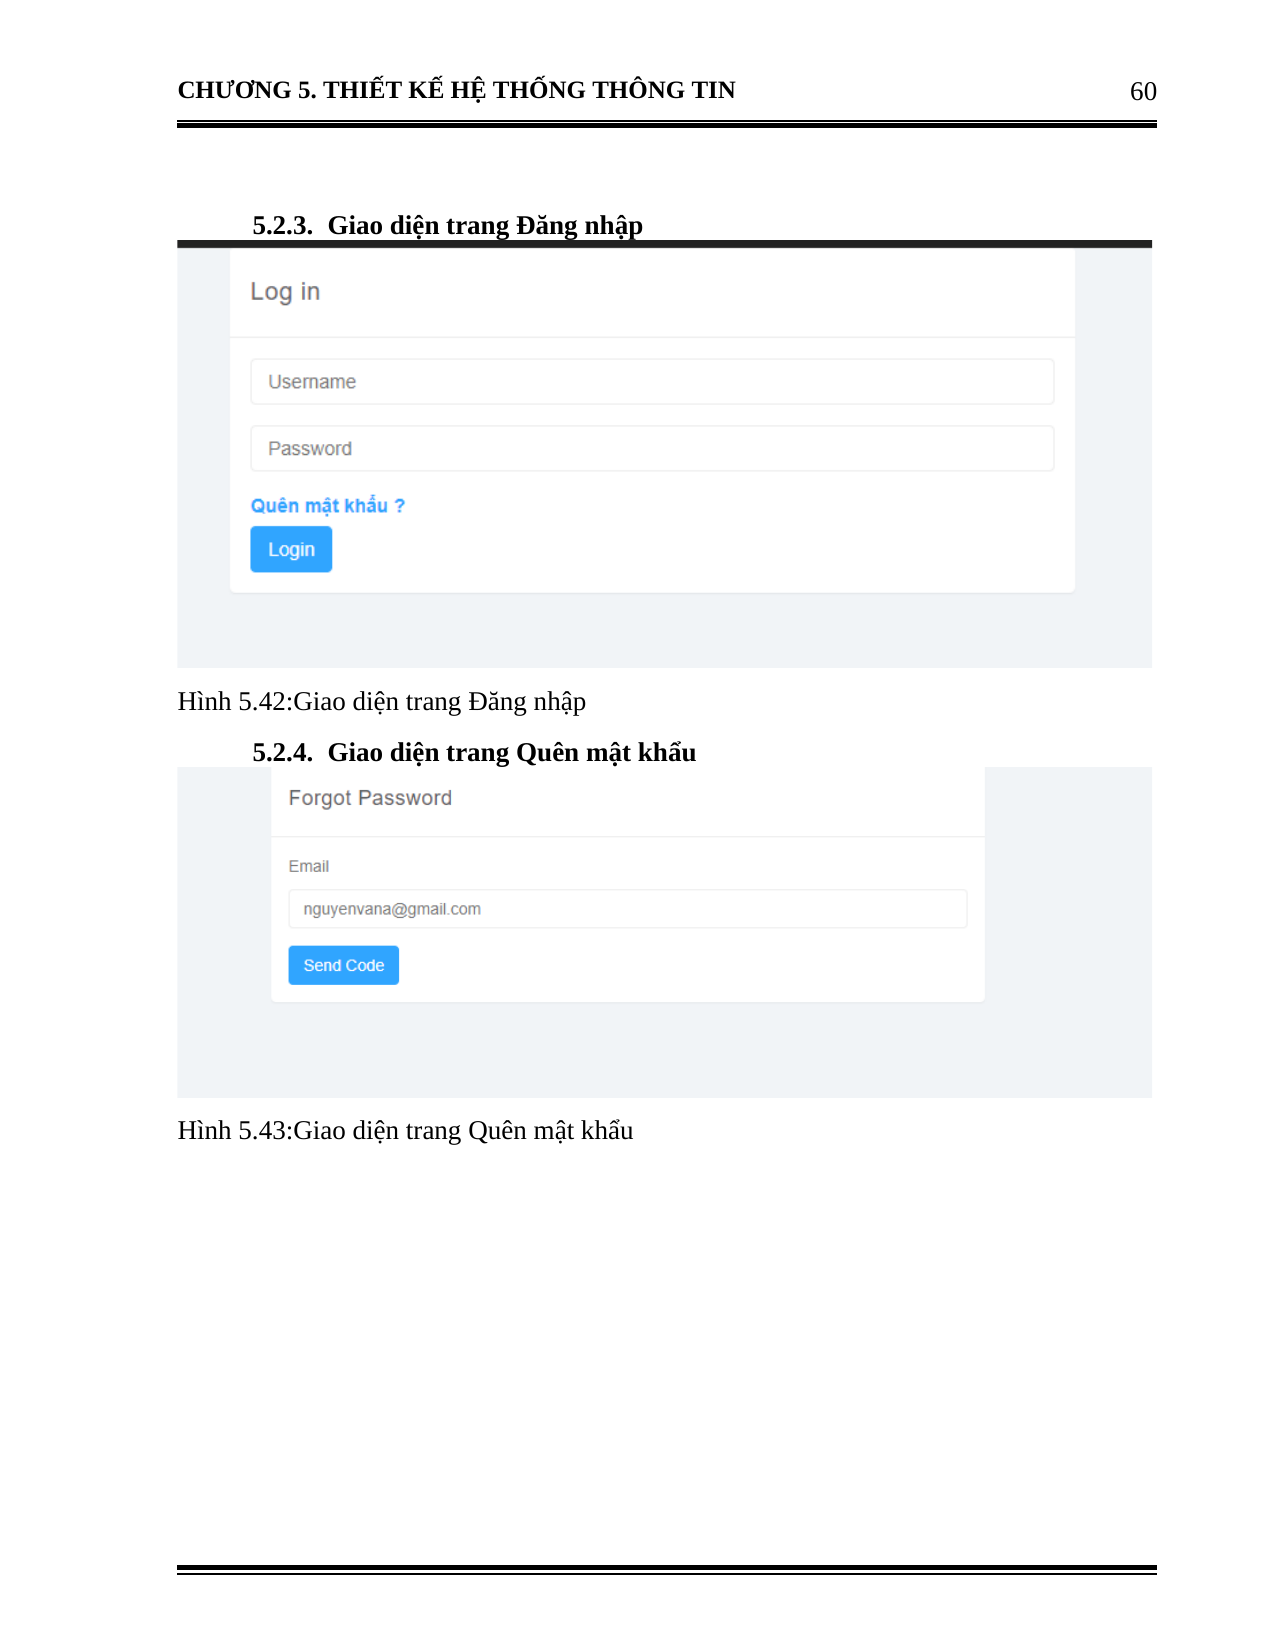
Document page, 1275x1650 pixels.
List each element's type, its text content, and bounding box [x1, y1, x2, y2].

picture [177, 767, 1153, 1098]
subtitle Giao diện trang Đăng nhập [252, 209, 1157, 240]
subtitle Giao diện trang Quên mật khẩu [252, 737, 1157, 768]
picture [177, 240, 1153, 668]
